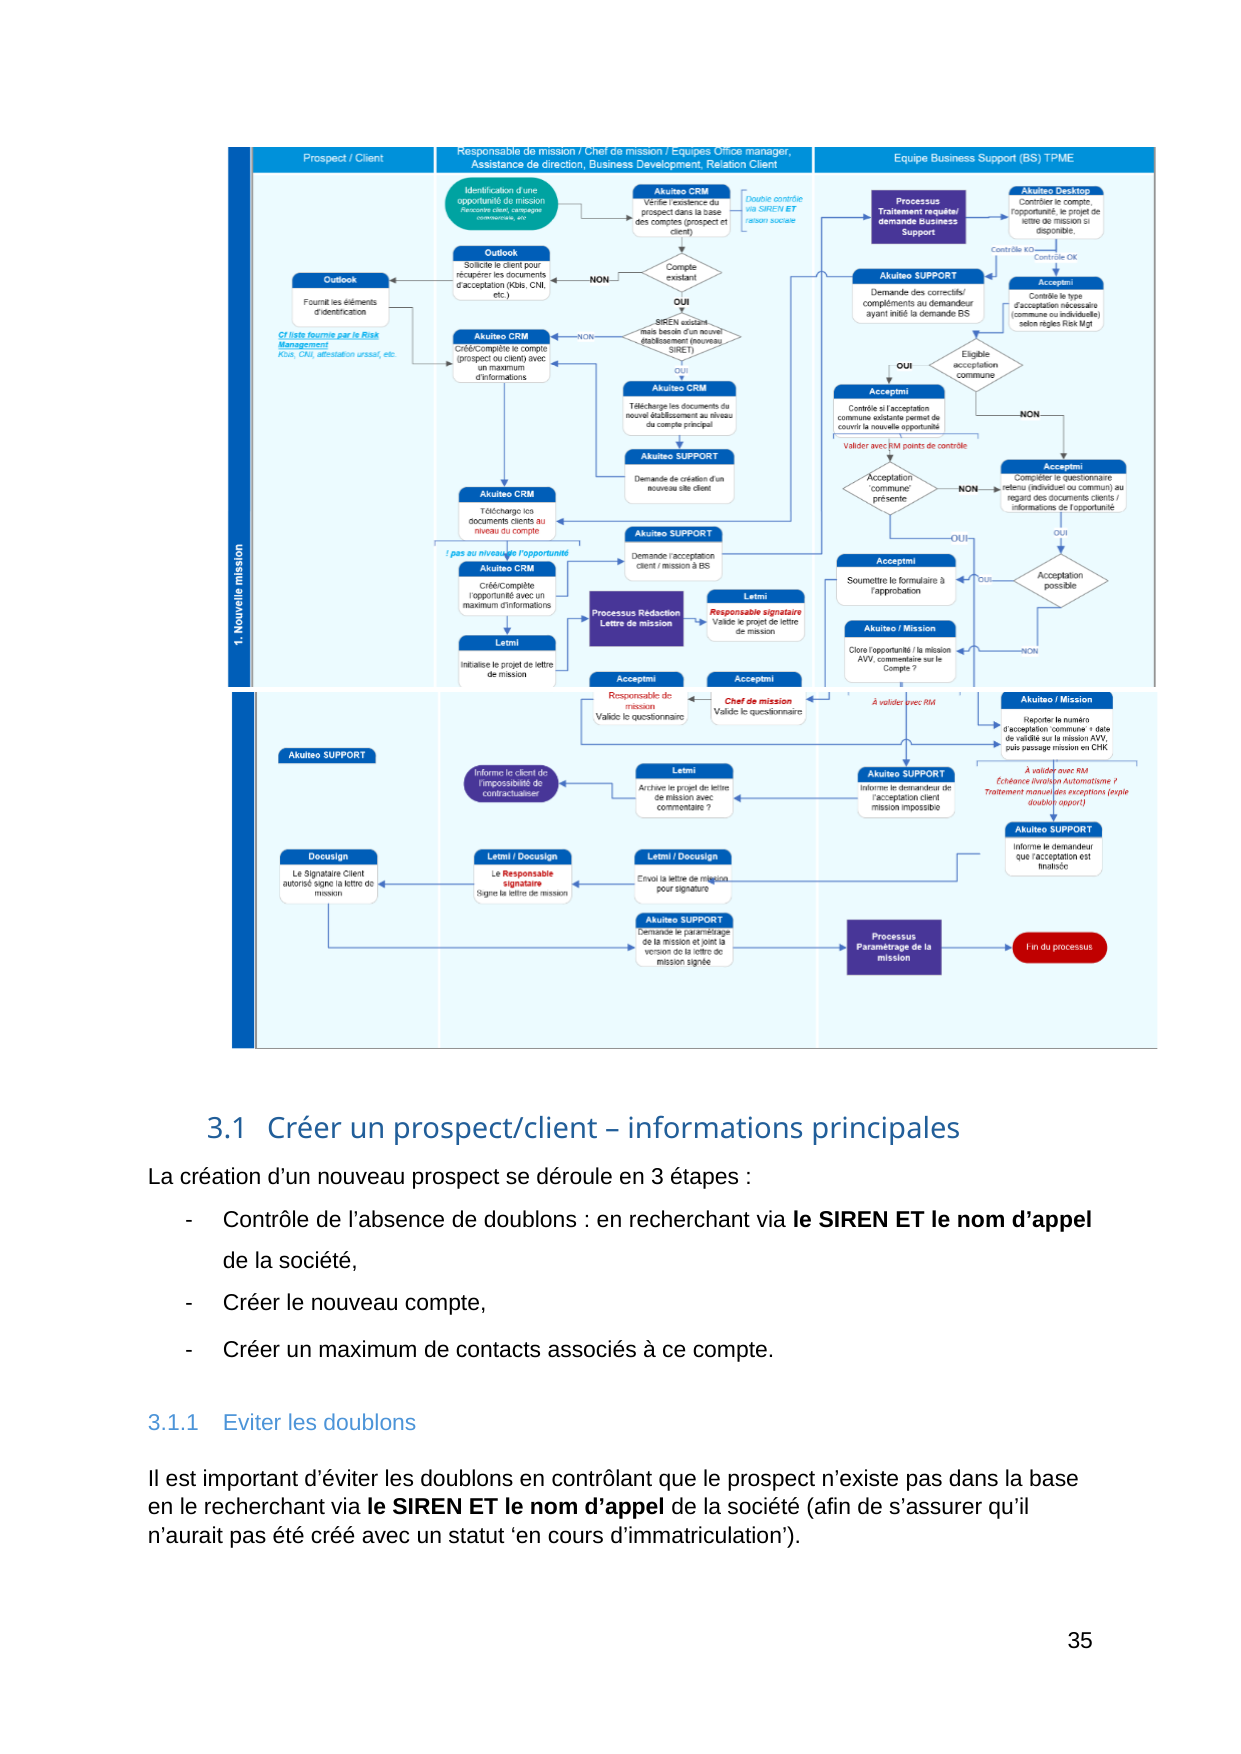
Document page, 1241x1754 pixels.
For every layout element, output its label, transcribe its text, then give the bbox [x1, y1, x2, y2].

picture [1020, 154, 1032, 161]
subtitle Eviter les doublons [148, 1409, 1093, 1436]
list Créer le nouveau compte, [185, 1286, 1093, 1318]
picture [642, 161, 665, 167]
picture [943, 157, 974, 161]
picture [549, 150, 565, 154]
picture [493, 149, 509, 154]
picture [485, 162, 508, 167]
text La création d’un nouveau prospect se déroule en 3 étapes : [148, 1163, 1093, 1189]
picture [362, 155, 382, 161]
picture [720, 147, 732, 154]
list Contrôle de l’absence de doublons : en recherchant via le SIREN ET le nom d’appel de la société, [185, 1202, 1093, 1273]
picture [597, 147, 607, 154]
picture [615, 163, 632, 167]
picture [683, 150, 695, 156]
picture [712, 161, 736, 167]
picture [765, 149, 786, 157]
picture [222, 147, 1157, 687]
picture [222, 692, 1157, 1048]
picture [526, 147, 535, 154]
picture [755, 161, 776, 167]
list Créer un maximum de contacts associés à ce compte. [185, 1333, 1093, 1364]
picture [1056, 154, 1069, 161]
picture [614, 147, 622, 154]
picture [932, 154, 940, 161]
picture [462, 147, 470, 154]
picture [601, 163, 612, 167]
picture [630, 150, 652, 154]
picture [912, 157, 920, 163]
text Il est important d’éviter les doublons en contrôlant que le prospect n’existe pas dans la base en le recherchant via le SIREN ET le nom d’appel de la société (afin de s’assurer qu’il n’aurait pas été créé avec un statut ‘en cours d’immatriculation’). [148, 1465, 1093, 1548]
picture [698, 150, 710, 154]
picture [669, 162, 699, 169]
picture [319, 157, 339, 162]
